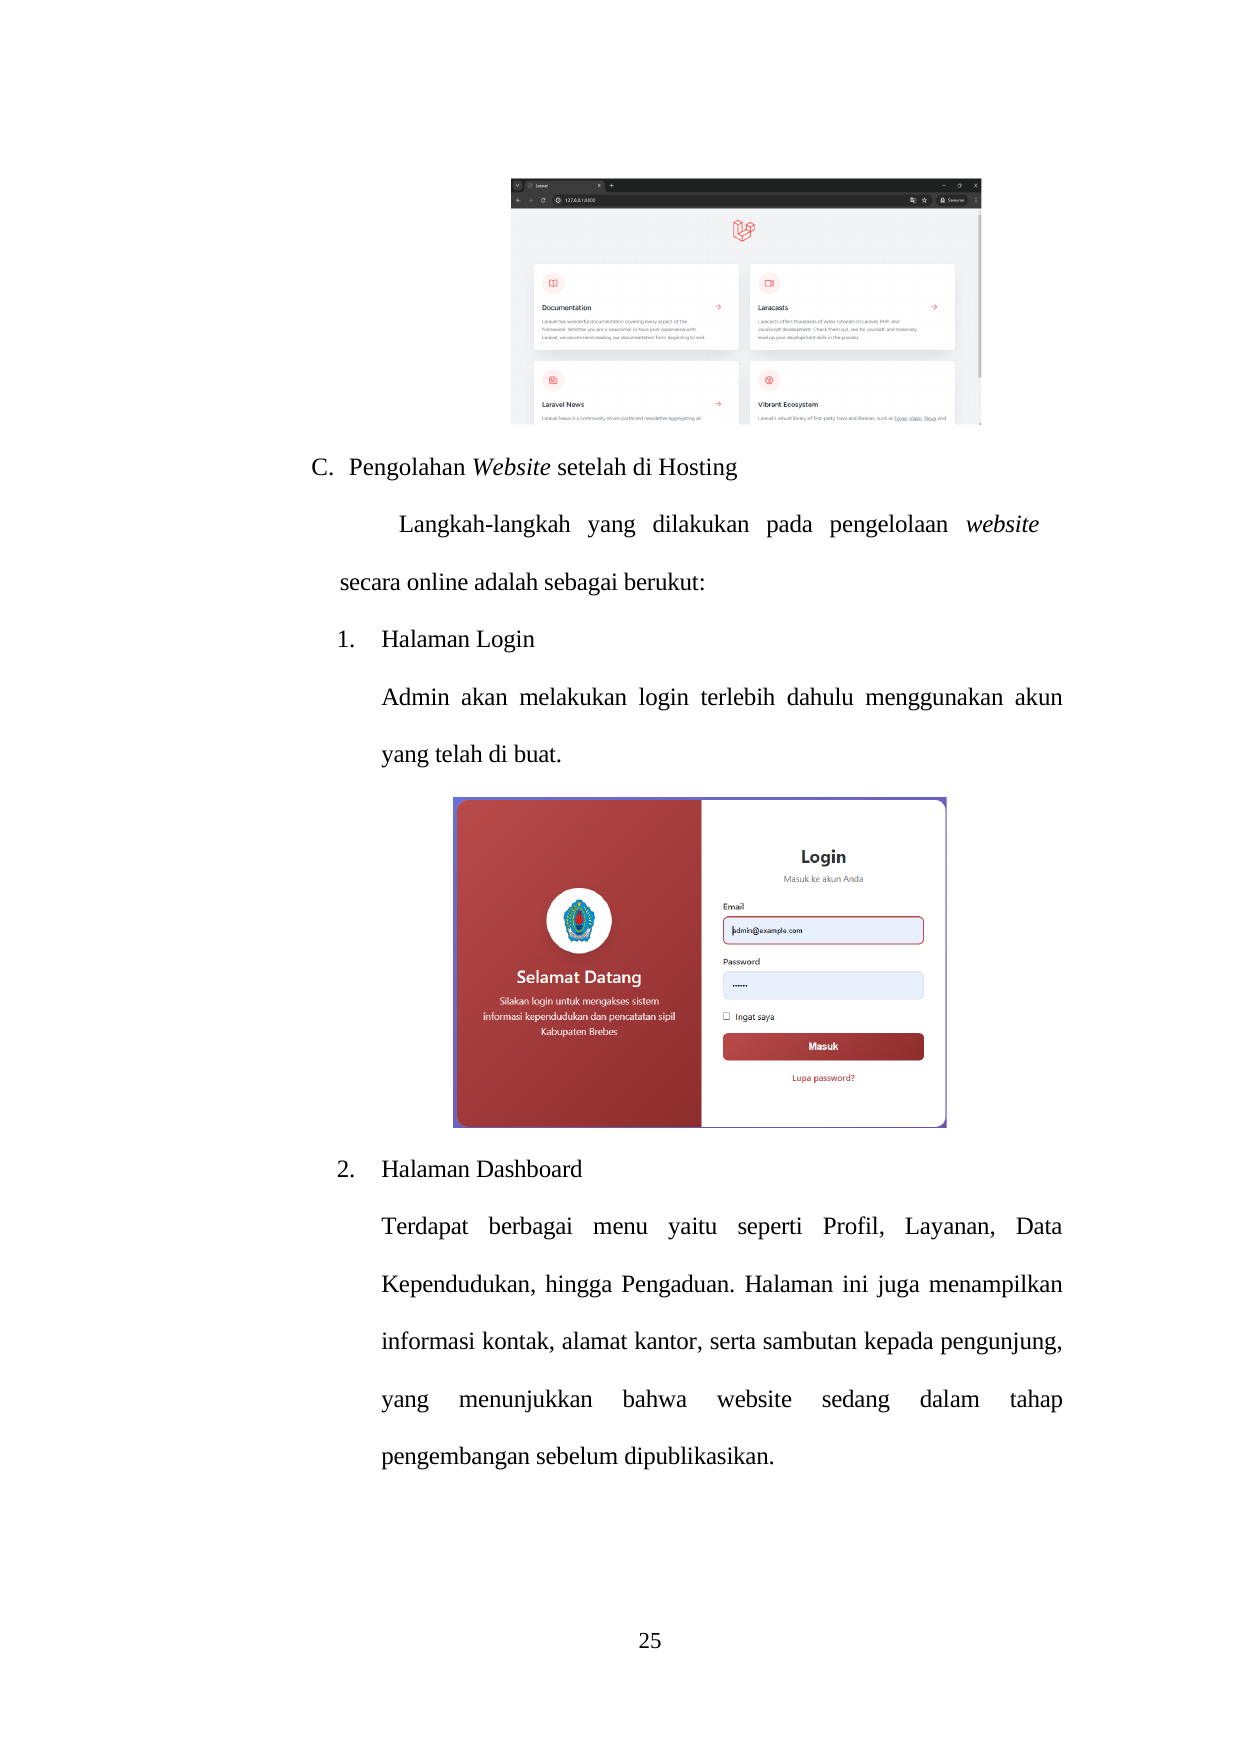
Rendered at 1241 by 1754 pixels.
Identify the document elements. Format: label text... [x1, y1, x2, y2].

list Admin akan melakukan login terlebih dahulu menggunakan akun yang telah di buat. [381, 682, 1063, 768]
list Halaman Dashboard [337, 1154, 1063, 1183]
picture [453, 797, 947, 1128]
list Pengolahan Website setelah di Hosting [311, 452, 1063, 481]
list Langkah-langkah yang dilakukan pada pengelolaan website secara online adalah sebagai berukut: [339, 509, 1039, 596]
list Halaman Login [337, 624, 1063, 653]
list Terdapat berbagai menu yaitu seperti Profil, Layanan, Data Kependudukan, hingga Pengaduan. Halaman ini juga menampilkan informasi kontak, alamat kantor, serta sambutan kepada pengunjung, yang menunjukkan bahwa website sedang dalam tahap pengembangan sebelum dipublikasikan. [381, 1211, 1063, 1470]
picture [511, 177, 982, 426]
